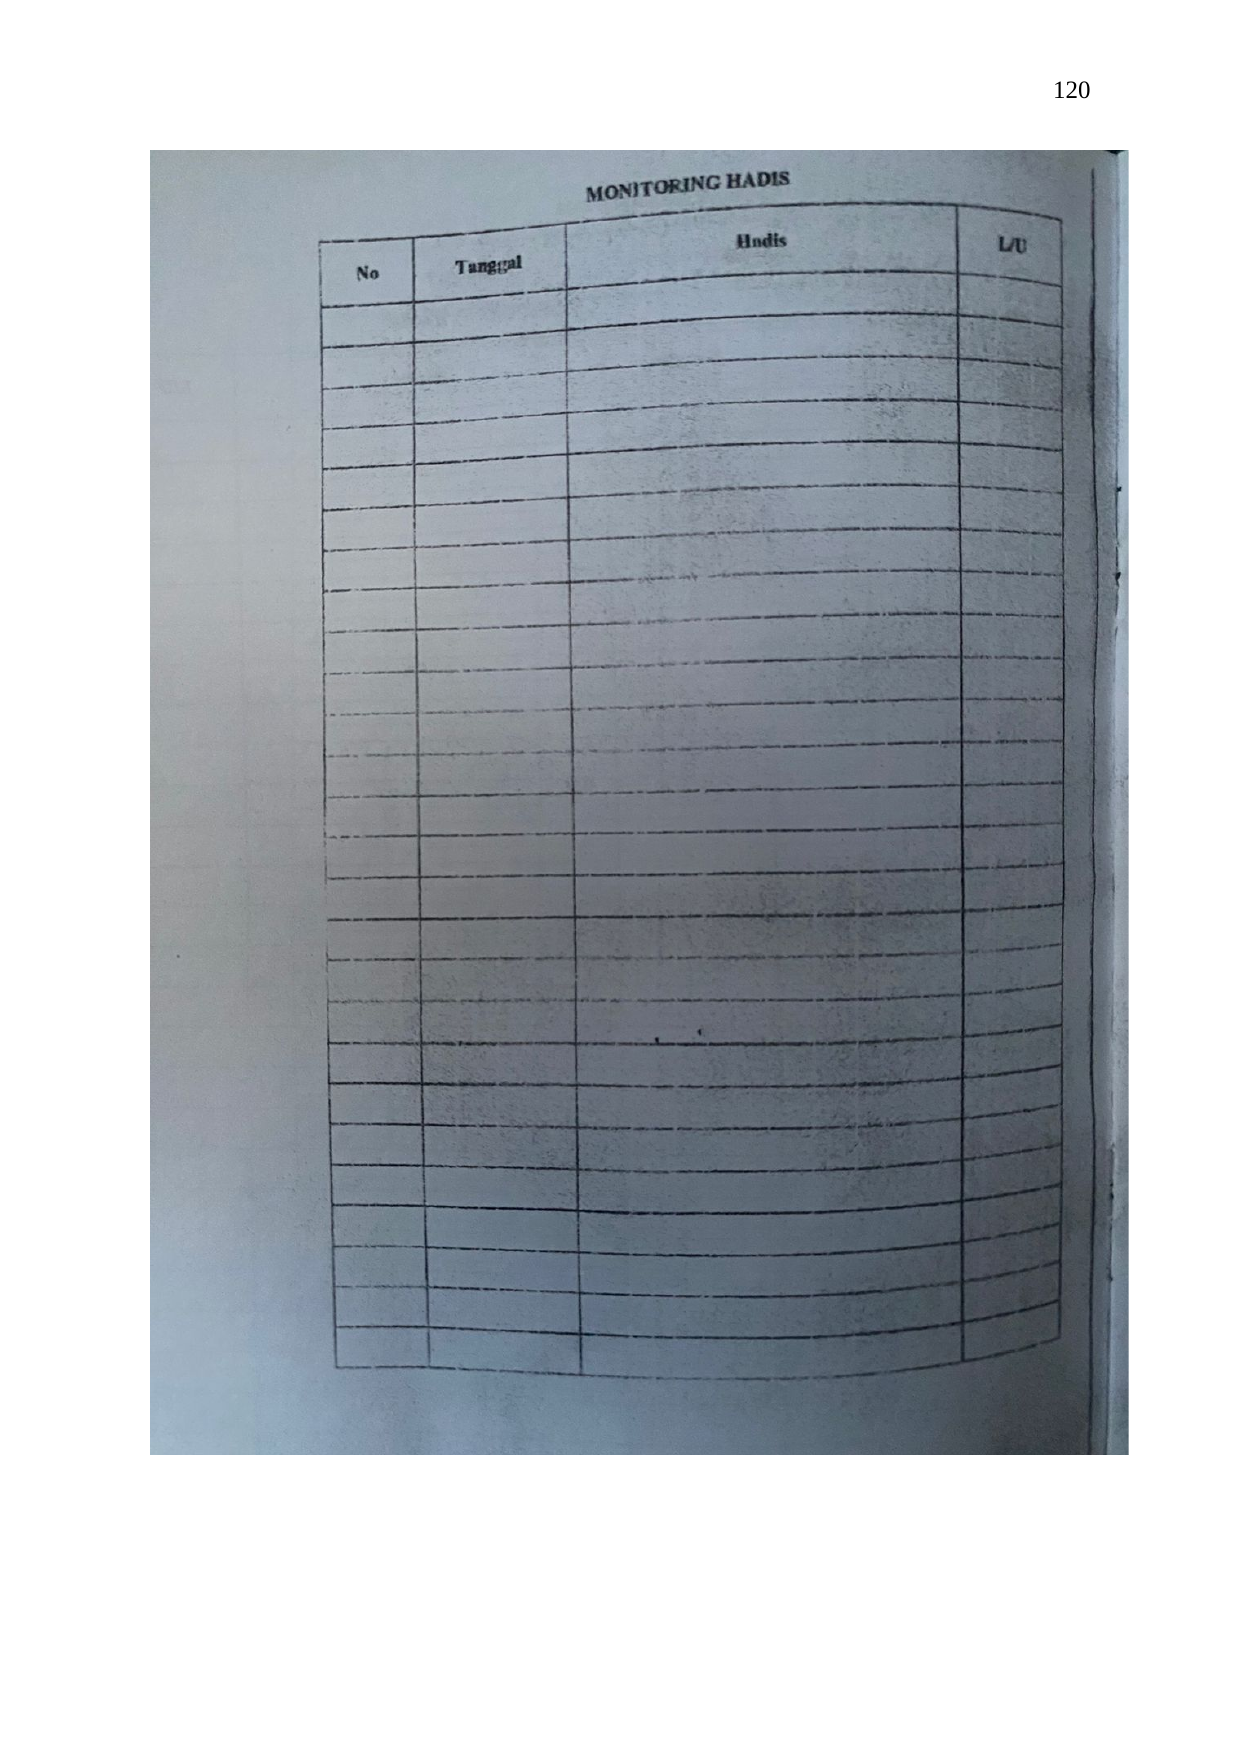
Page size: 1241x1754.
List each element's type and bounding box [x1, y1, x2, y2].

picture [150, 150, 1129, 1455]
